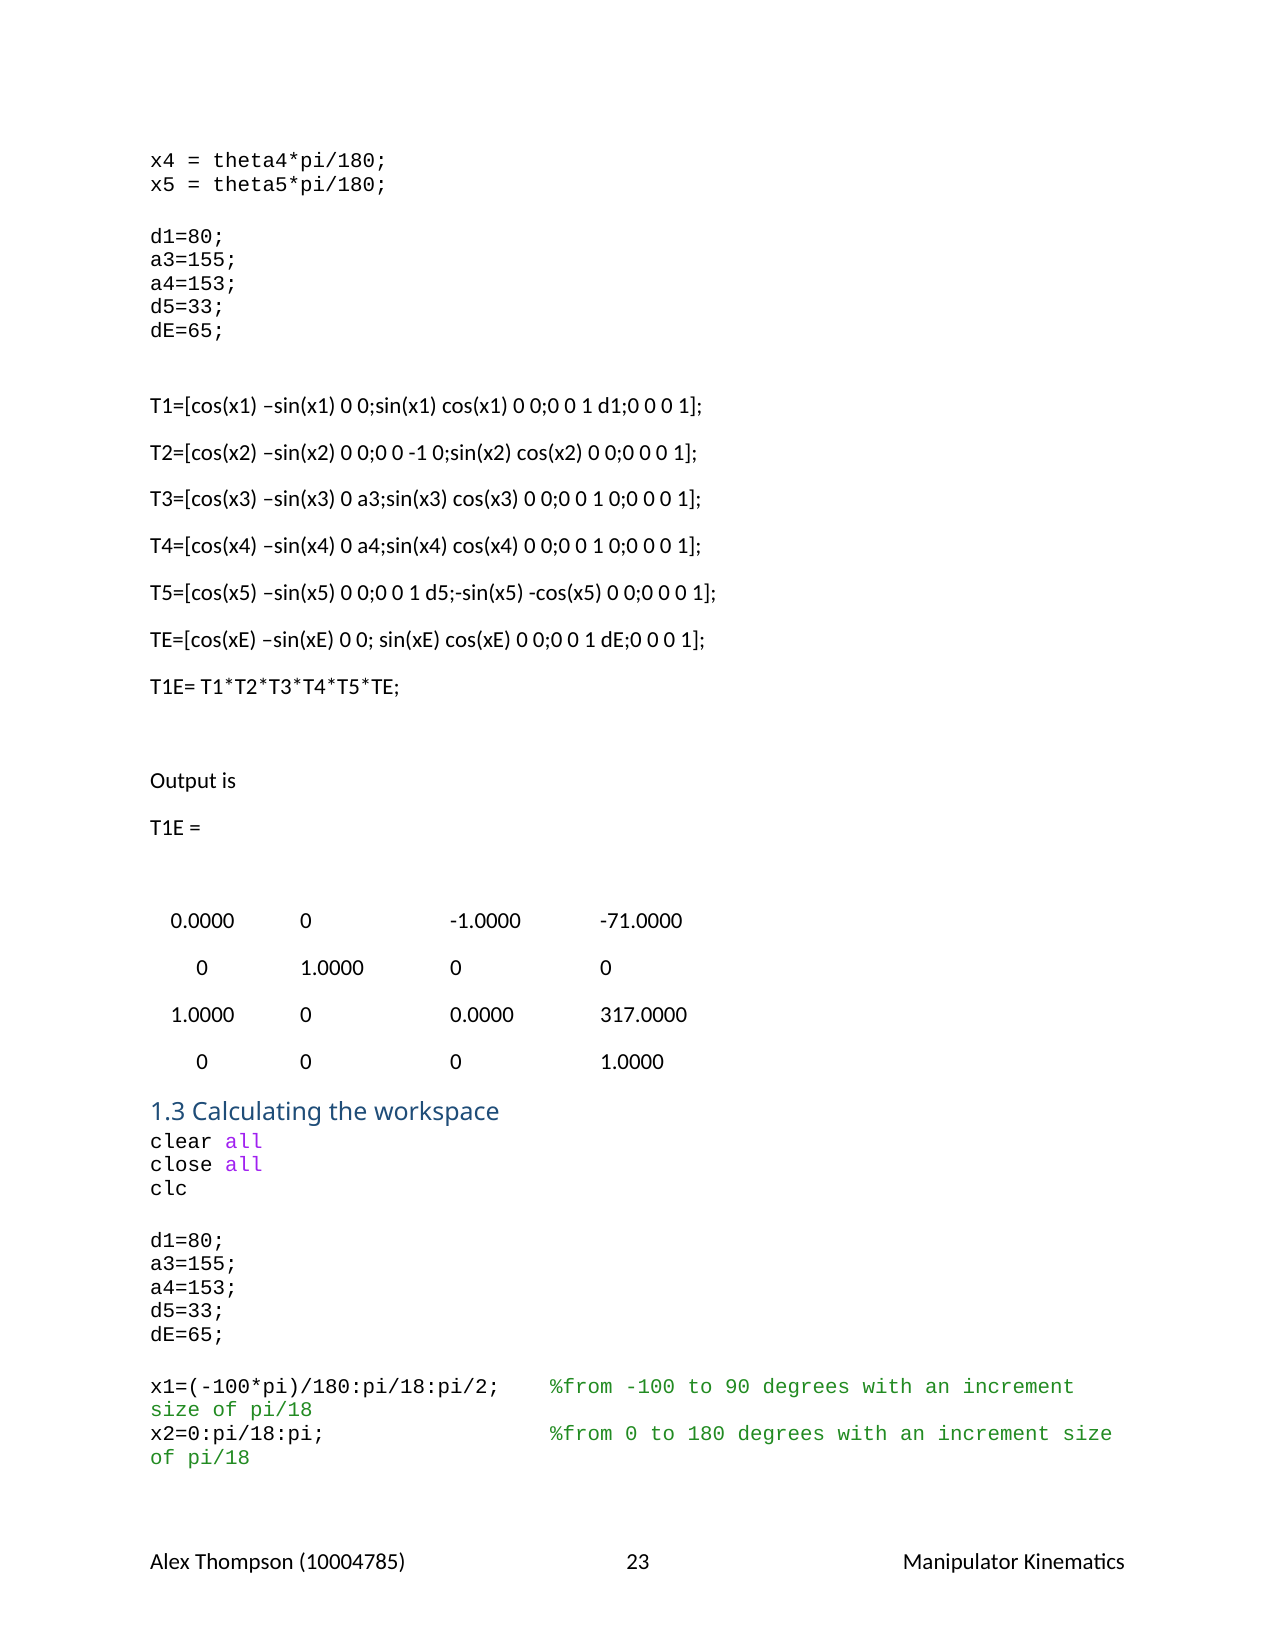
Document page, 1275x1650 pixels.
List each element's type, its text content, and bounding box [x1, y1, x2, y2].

text close all [150, 1154, 1125, 1178]
text x1=(-100*pi)/180:pi/18:pi/2; %from -100 to 90 degrees with an increment size of pi/18 [150, 1376, 1125, 1423]
text T1=[cos(x1) –sin(x1) 0 0;sin(x1) cos(x1) 0 0;0 0 1 d1;0 0 0 1]; [150, 391, 1125, 419]
text a4=153; [150, 1277, 1125, 1301]
text T1E = [150, 813, 1125, 841]
text d5=33; [150, 1301, 1125, 1324]
text T4=[cos(x4) –sin(x4) 0 a4;sin(x4) cos(x4) 0 0;0 0 1 0;0 0 0 1]; [150, 531, 1125, 559]
text a3=155; [150, 249, 1125, 273]
text dE=65; [150, 320, 1125, 344]
text x4 = theta4*pi/180; [150, 150, 1125, 174]
text 1.0000 0 0.0000 317.0000 [150, 1000, 1125, 1028]
text a4=153; [150, 273, 1125, 297]
text T1E= T1*T2*T3*T4*T5*TE; [150, 672, 1125, 700]
subtitle 1.3 Calculating the workspace [150, 1094, 1125, 1128]
text T2=[cos(x2) –sin(x2) 0 0;0 0 -1 0;sin(x2) cos(x2) 0 0;0 0 0 1]; [150, 438, 1125, 466]
text d5=33; [150, 297, 1125, 320]
text x2=0:pi/18:pi; %from 0 to 180 degrees with an increment size of pi/18 [150, 1423, 1125, 1470]
text Output is [150, 766, 1125, 794]
text 0 0 0 1.0000 [150, 1047, 1125, 1075]
text 0.0000 0 -1.0000 -71.0000 [150, 906, 1125, 934]
text x5 = theta5*pi/180; [150, 174, 1125, 197]
text 0 1.0000 0 0 [150, 953, 1125, 981]
text T5=[cos(x5) –sin(x5) 0 0;0 0 1 d5;-sin(x5) -cos(x5) 0 0;0 0 0 1]; [150, 578, 1125, 606]
text clc [150, 1178, 1125, 1202]
text T3=[cos(x3) –sin(x3) 0 a3;sin(x3) cos(x3) 0 0;0 0 1 0;0 0 0 1]; [150, 484, 1125, 512]
text d1=80; [150, 226, 1125, 249]
text clear all [150, 1131, 1125, 1154]
text a3=155; [150, 1253, 1125, 1277]
text d1=80; [150, 1229, 1125, 1253]
text dE=65; [150, 1324, 1125, 1348]
text TE=[cos(xE) –sin(xE) 0 0; sin(xE) cos(xE) 0 0;0 0 1 dE;0 0 0 1]; [150, 625, 1125, 653]
